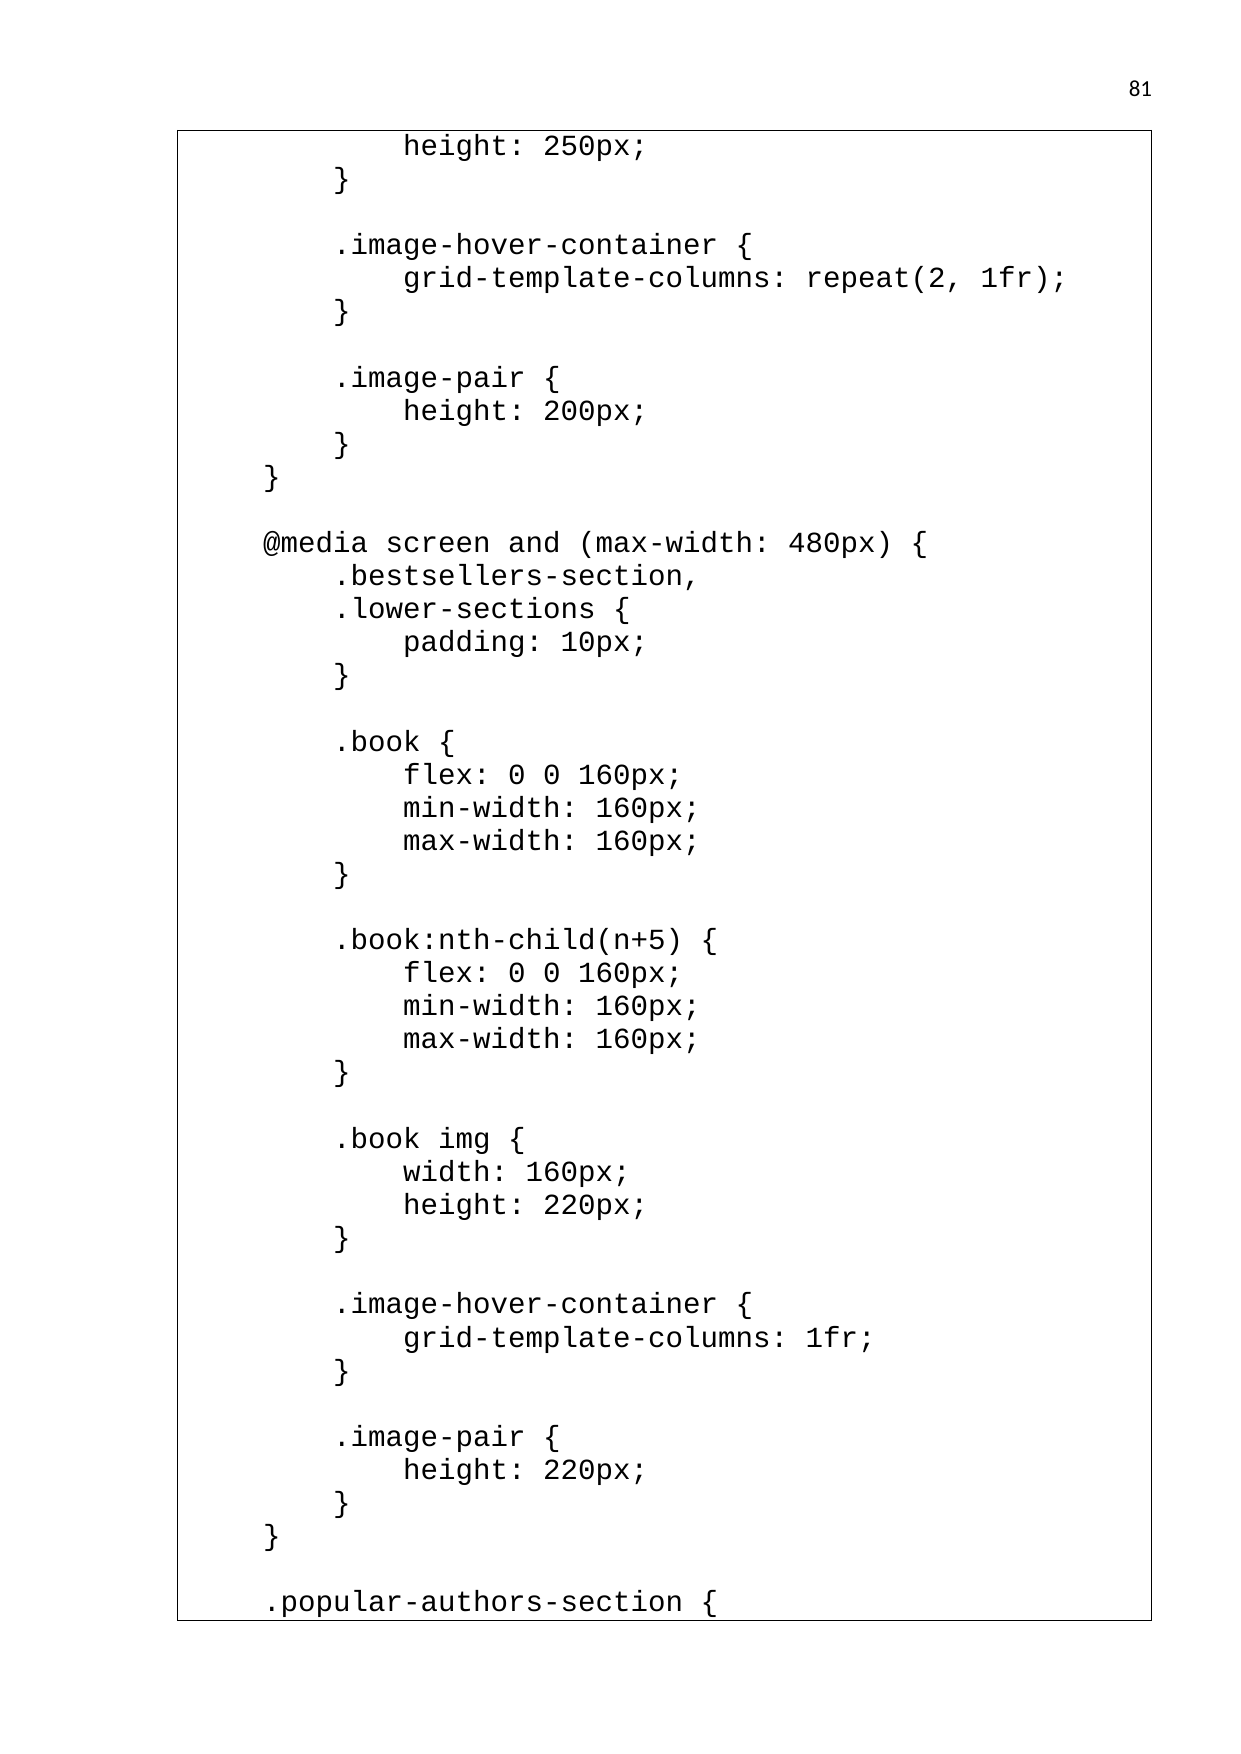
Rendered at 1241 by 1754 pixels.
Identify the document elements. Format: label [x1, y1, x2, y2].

table_header [178, 131, 1151, 1620]
